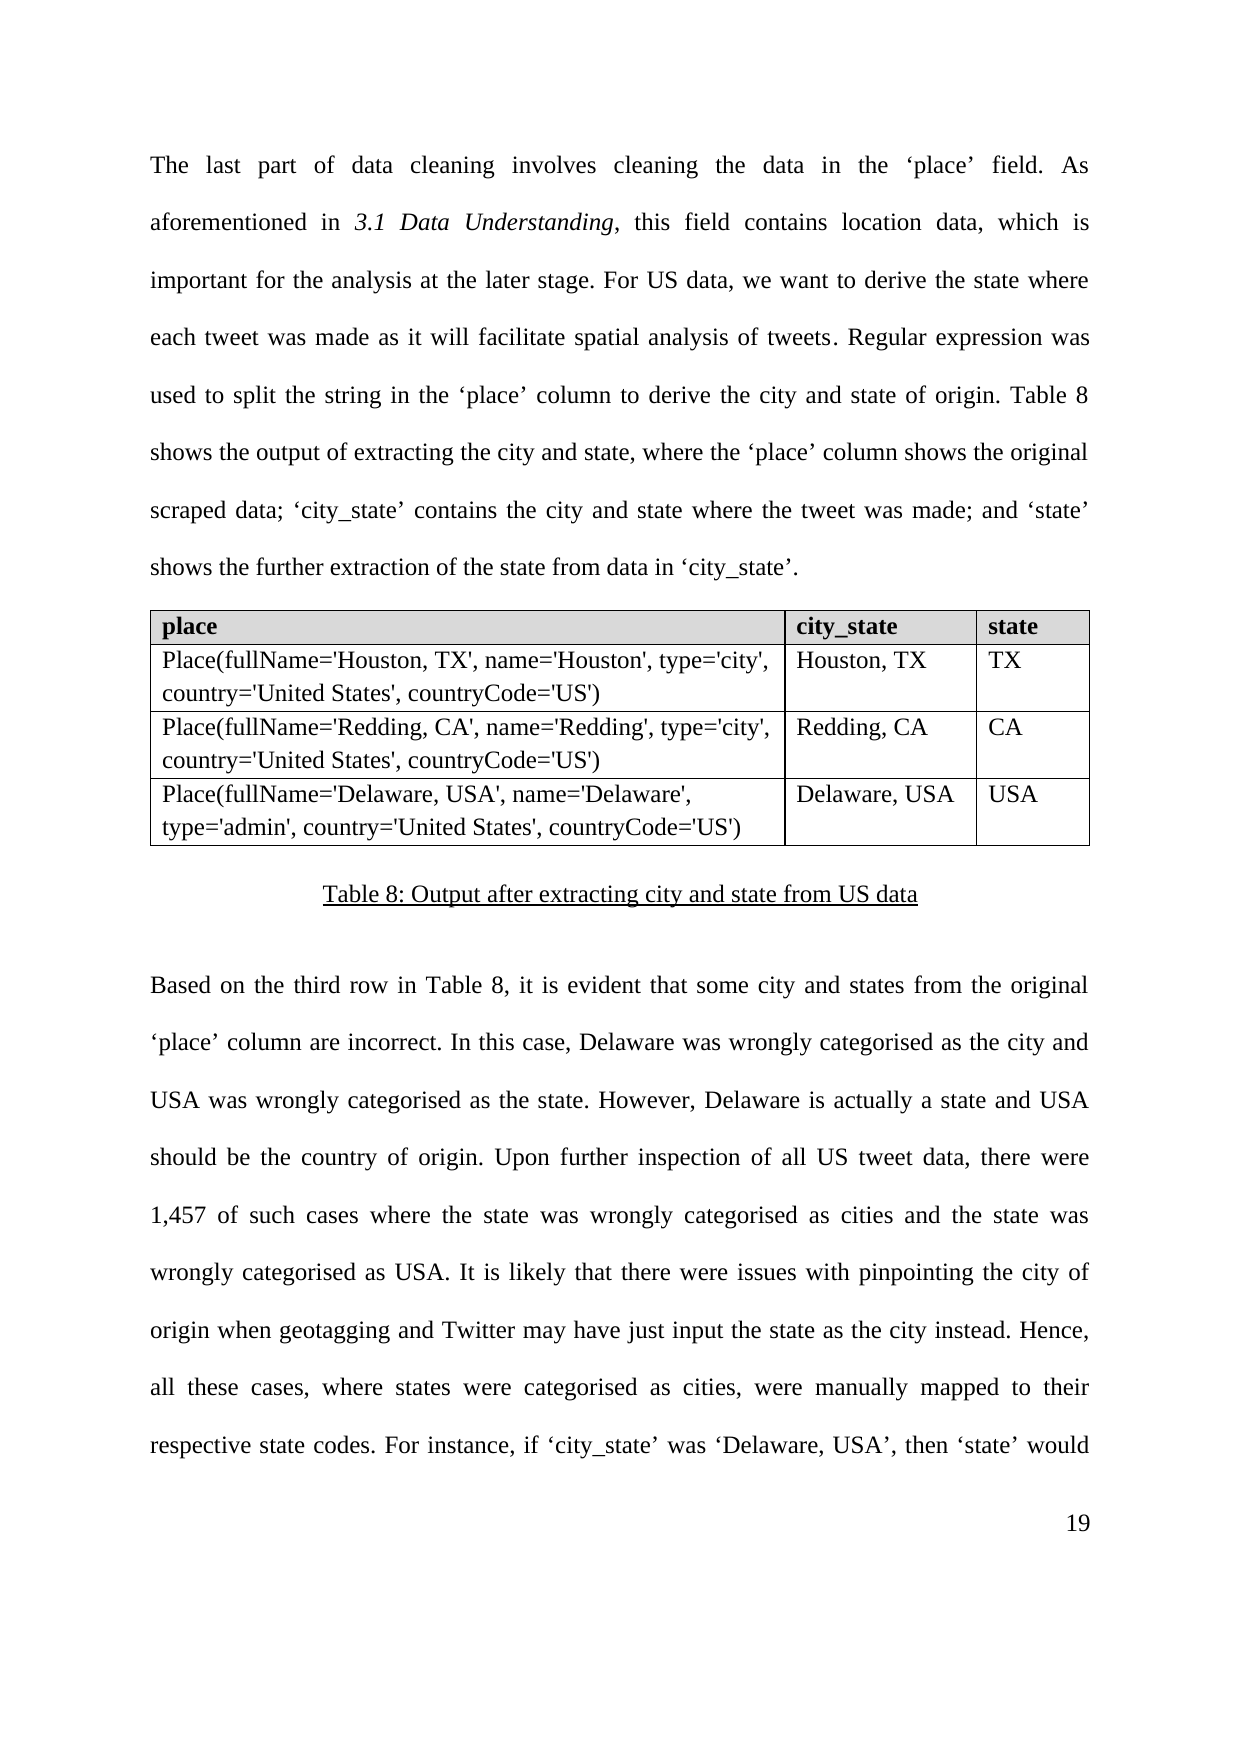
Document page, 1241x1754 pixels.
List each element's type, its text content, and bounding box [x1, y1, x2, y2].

table_cell Redding, CA [786, 712, 976, 778]
table_cell Houston, TX [786, 645, 976, 711]
table_header place [151, 611, 784, 644]
table_cell USA [977, 779, 1089, 845]
text Table 8: Output after extracting city and state from US data [150, 879, 1090, 908]
table_header city_state [786, 611, 976, 644]
table_cell Place(fullName='Redding, CA', name='Redding', type='city', country='United States', countryCode='US') [151, 712, 784, 778]
table_header state [977, 611, 1089, 644]
text The last part of data cleaning involves cleaning the data in the ‘place’ field. As aforementioned in 3.1 Data Understanding, this field contains location data, which is important for the analysis at the later stage. For US data, we want to derive the state where each tweet was made as it will facilitate spatial analysis of tweets. Regular expression was used to split the string in the ‘place’ column to derive the city and state of origin. Table 8 shows the output of extracting the city and state, where the ‘place’ column shows the original scraped data; ‘city_state’ contains the city and state where the tweet was made; and ‘state’ shows the further extraction of the state from data in ‘city_state’. [150, 150, 1090, 581]
table_cell TX [977, 645, 1089, 711]
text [150, 970, 1090, 1459]
table_cell Delaware, USA [786, 779, 976, 845]
table_cell Place(fullName='Houston, TX', name='Houston', type='city', country='United States', countryCode='US') [151, 645, 784, 711]
table_cell CA [977, 712, 1089, 778]
table_cell Place(fullName='Delaware, USA', name='Delaware', type='admin', country='United States', countryCode='US') [151, 779, 784, 845]
